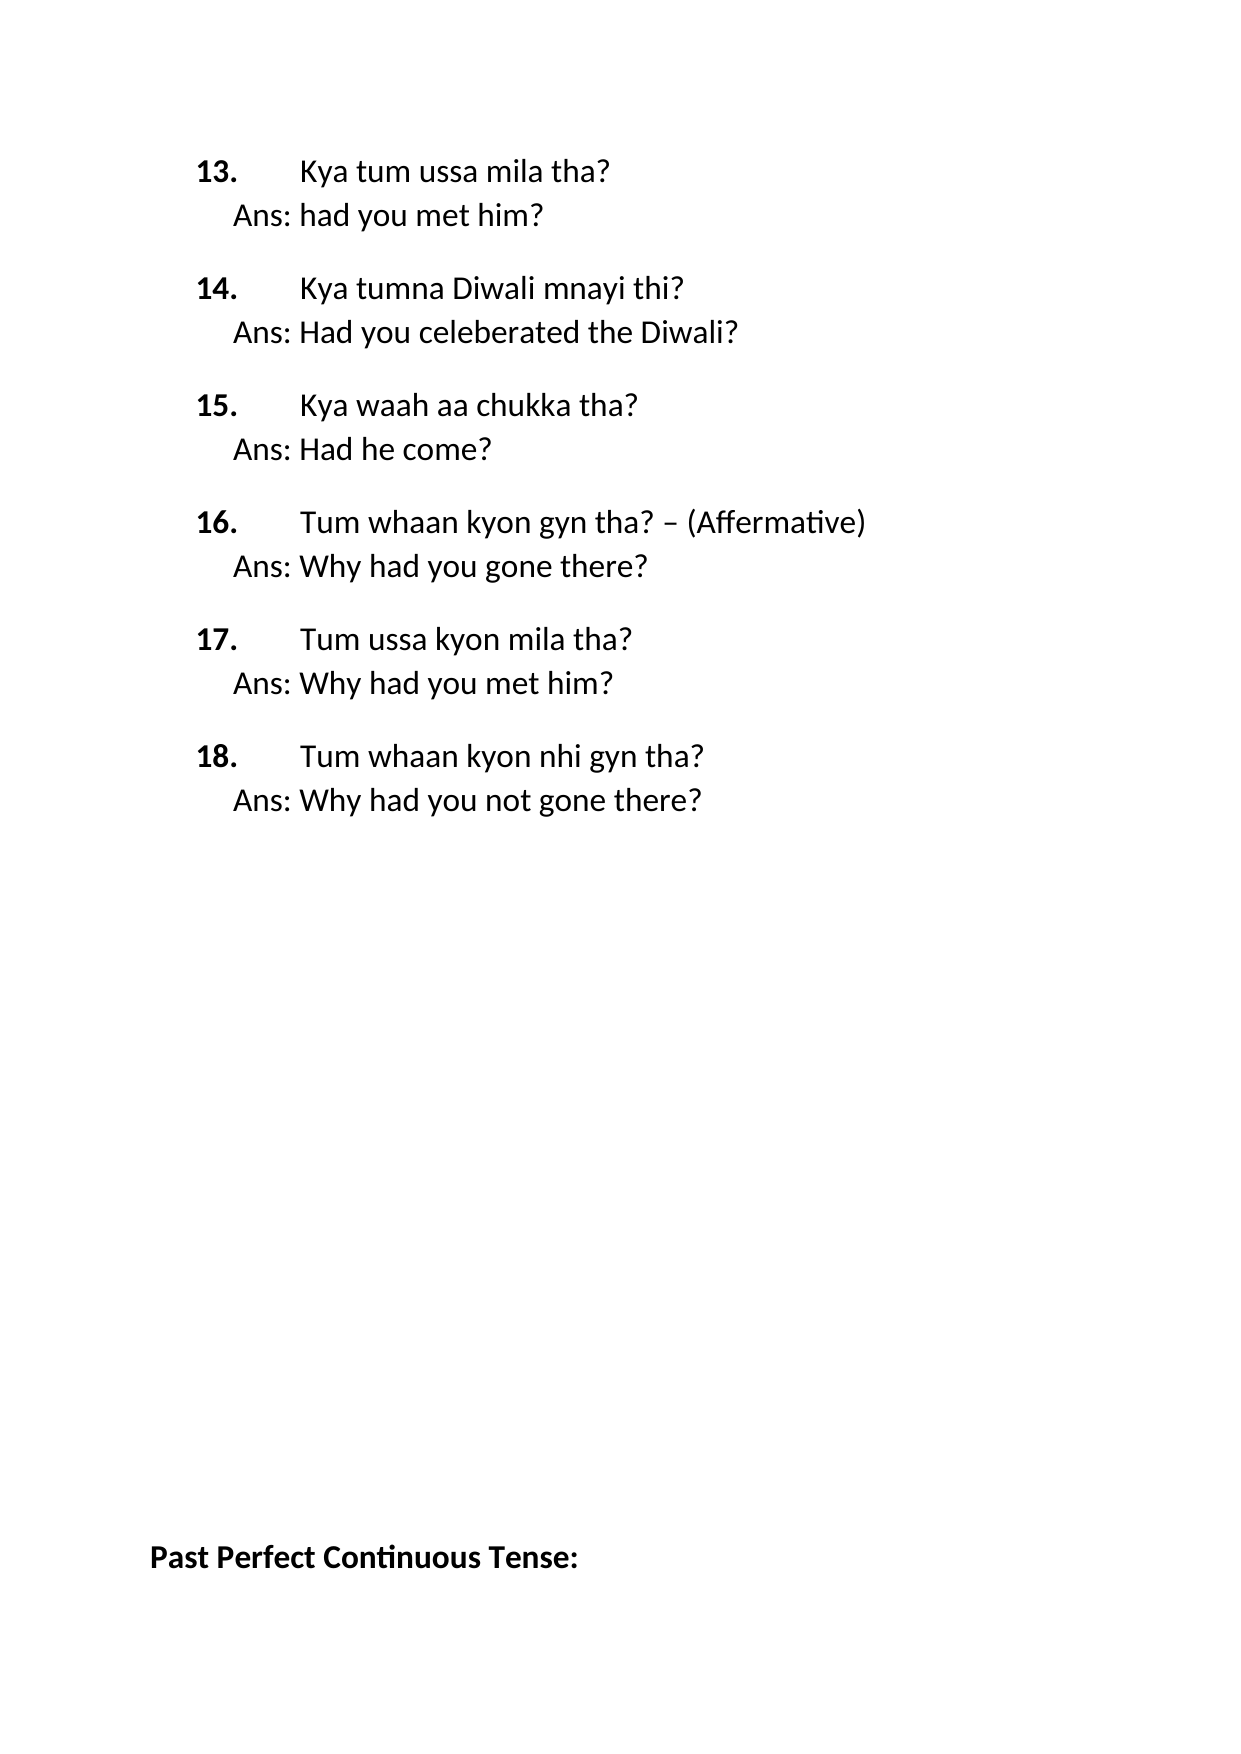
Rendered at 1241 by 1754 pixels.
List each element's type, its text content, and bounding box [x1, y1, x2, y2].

list Tum whaan kyon nhi gyn tha? Ans: Why had you not gone there? [195, 735, 1090, 850]
list Tum ussa kyon mila tha? Ans: Why had you met him? [195, 618, 1090, 733]
list Kya waah aa chukka tha? Ans: Had he come? [195, 384, 1090, 499]
list Kya tum ussa mila tha? Ans: had you met him? [195, 150, 1090, 265]
text Past Perfect Continuous Tense: [150, 1536, 1090, 1577]
list Kya tumna Diwali mnayi thi? Ans: Had you celeberated the Diwali? [195, 267, 1090, 382]
list Tum whaan kyon gyn tha? – (Affermative) Ans: Why had you gone there? [195, 501, 1090, 616]
